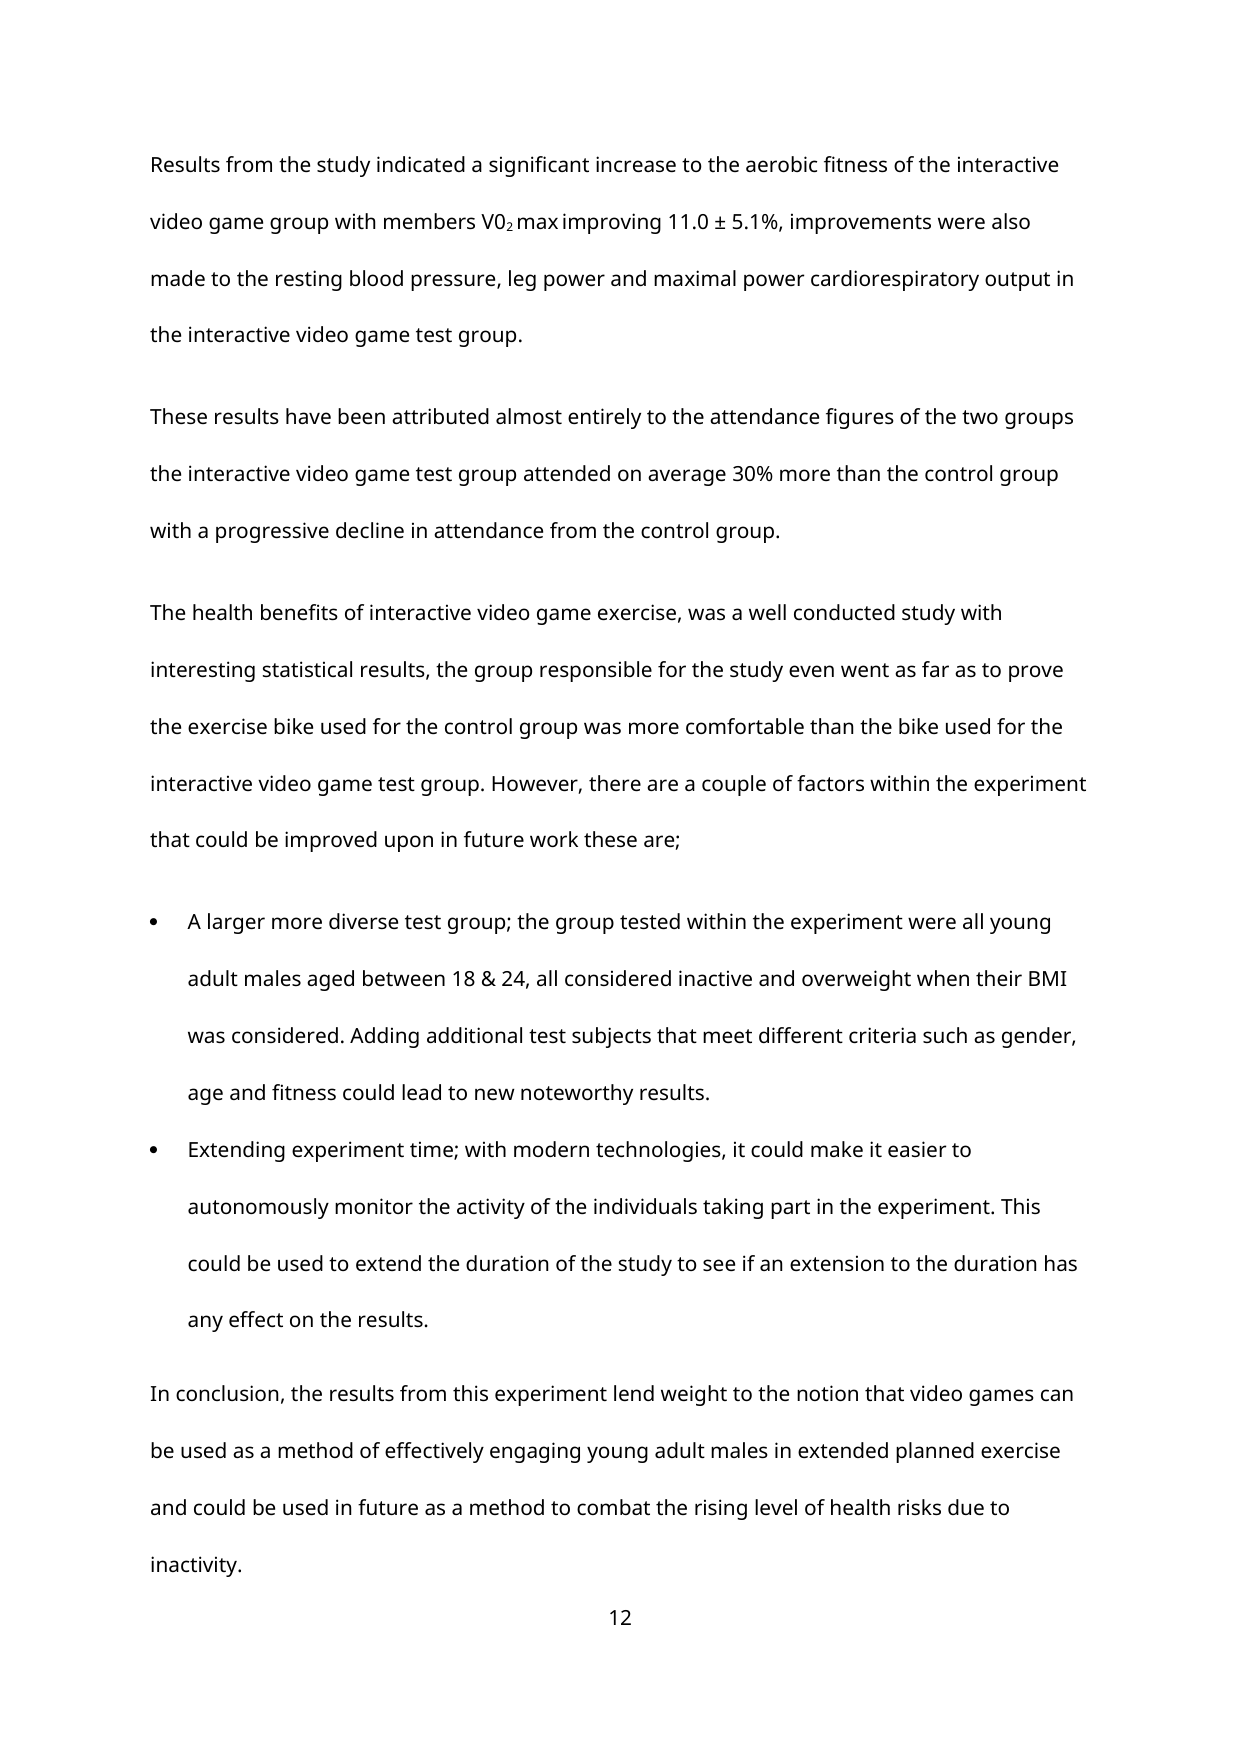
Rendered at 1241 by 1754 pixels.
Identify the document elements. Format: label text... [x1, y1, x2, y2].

text These results have been attributed almost entirely to the attendance figures of the two groups the interactive video game test group attended on average 30% more than the control group with a progressive decline in attendance from the control group. [150, 402, 1090, 545]
list A larger more diverse test group; the group tested within the experiment were all young adult males aged between 18 & 24, all considered inactive and overweight when their BMI was considered. Adding additional test subjects that meet different criteria such as gender, age and fitness could lead to new noteworthy results. [150, 907, 1090, 1107]
text The health benefits of interactive video game exercise, was a well conducted study with interesting statistical results, the group responsible for the study even went as far as to prove the exercise bike used for the control group was more comfortable than the bike used for the interactive video game test group. However, there are a couple of factors within the experiment that could be improved upon in future work these are; [150, 598, 1090, 854]
text Results from the study indicated a significant increase to the aerobic fitness of the interactive video game group with members V02 max improving 11.0 ± 5.1%, improvements were also made to the resting blood pressure, leg power and maximal power cardiorespiratory output in the interactive video game test group. [150, 150, 1090, 349]
list Extending experiment time; with modern technologies, it could make it easier to autonomously monitor the activity of the individuals taking part in the experiment. This could be used to extend the duration of the study to see if an extension to the duration has any effect on the results. [150, 1135, 1090, 1334]
text In conclusion, the results from this experiment lend weight to the notion that video games can be used as a method of effectively engaging young adult males in extended planned exercise and could be used in future as a method to combat the rising level of health risks due to inactivity. [150, 1379, 1090, 1578]
